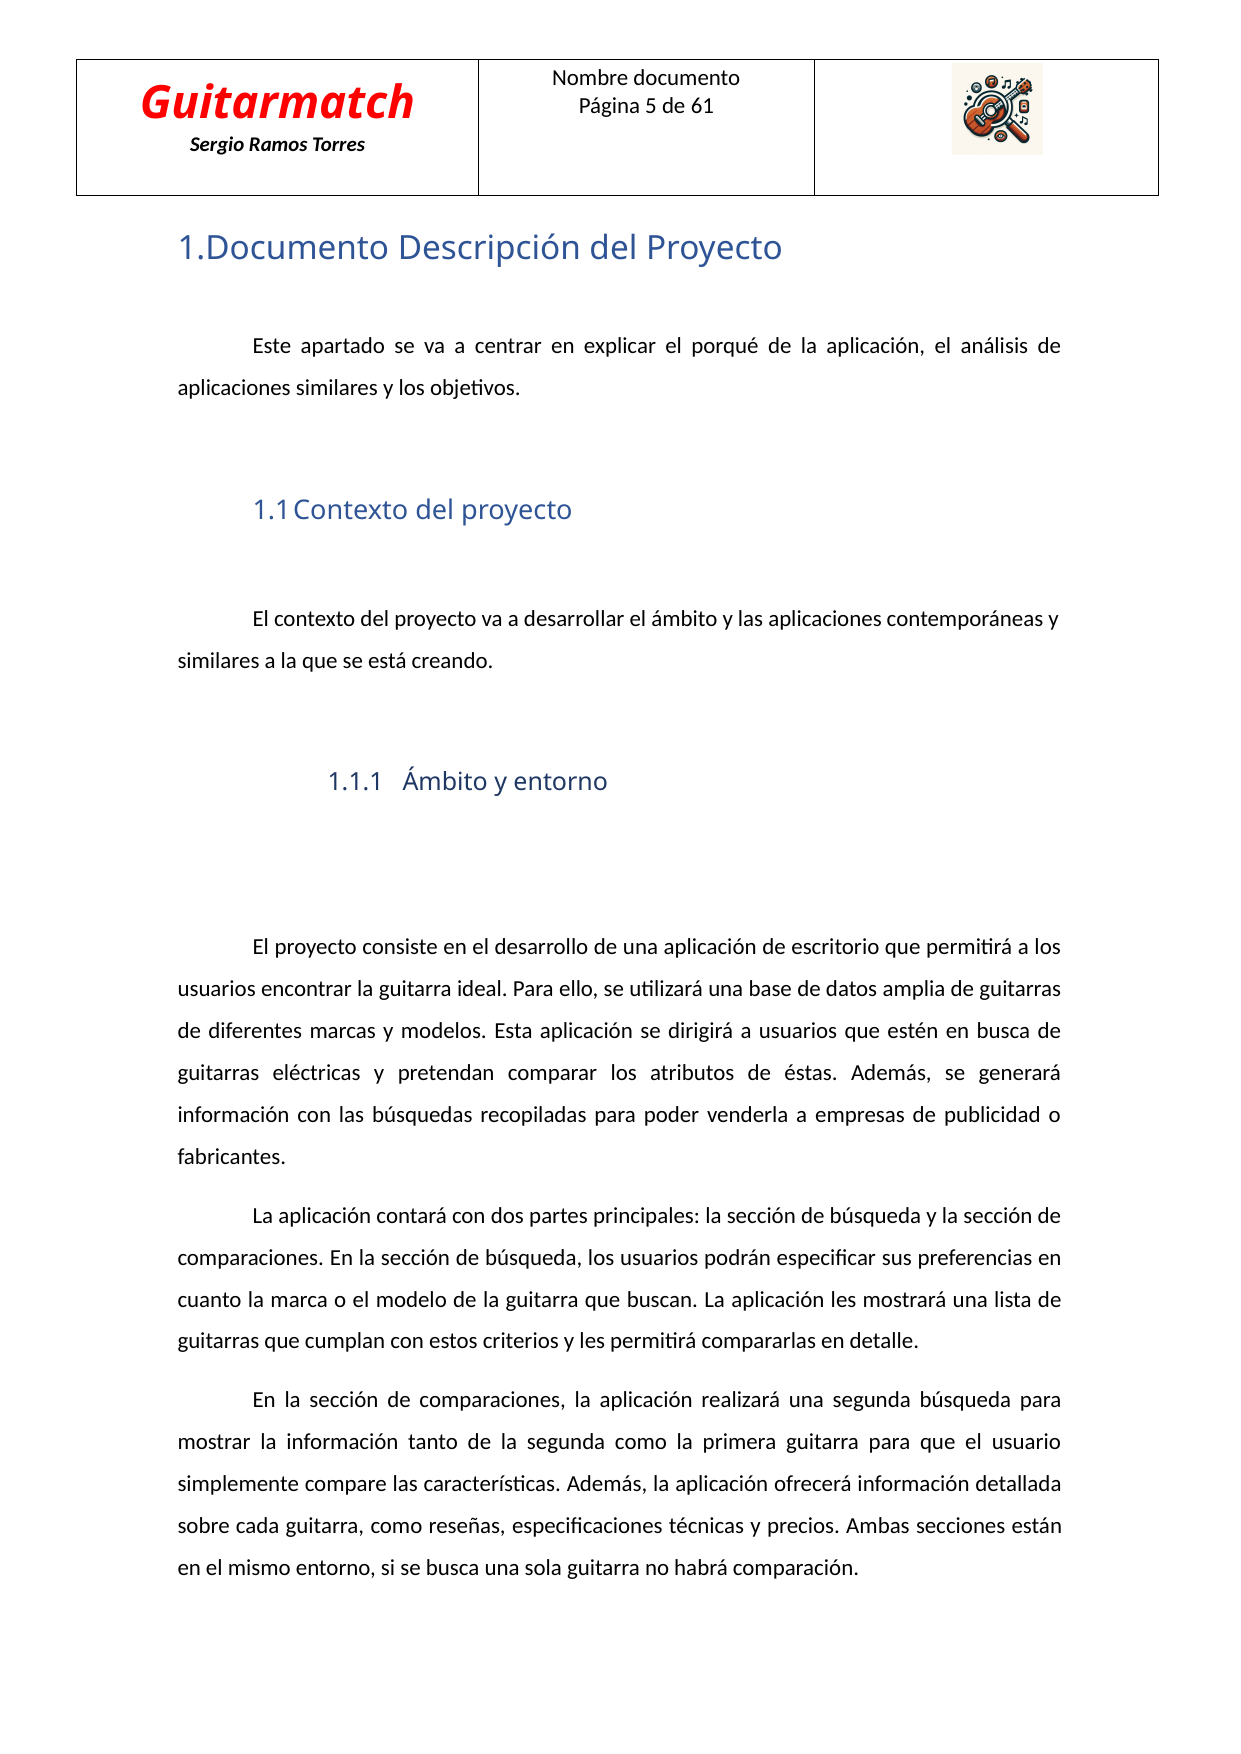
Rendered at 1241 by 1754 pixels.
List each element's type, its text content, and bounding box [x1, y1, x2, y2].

subtitle Contexto del proyecto [252, 491, 1063, 527]
text Este apartado se va a centrar en explicar el porqué de la aplicación, el análisis de aplicaciones similares y los objetivos. [177, 331, 1063, 401]
picture [951, 63, 1043, 155]
subtitle Ámbito y entorno [327, 764, 1063, 798]
text El contexto del proyecto va a desarrollar el ámbito y las aplicaciones contemporáneas y similares a la que se está creando. [177, 604, 1063, 674]
text El proyecto consiste en el desarrollo de una aplicación de escritorio que permitirá a los usuarios encontrar la guitarra ideal. Para ello, se utilizará una base de datos amplia de guitarras de diferentes marcas y modelos. Esta aplicación se dirigirá a usuarios que estén en busca de guitarras eléctricas y pretendan comparar los atributos de éstas. Además, se generará información con las búsquedas recopiladas para poder venderla a empresas de publicidad o fabricantes. [177, 932, 1063, 1170]
text La aplicación contará con dos partes principales: la sección de búsqueda y la sección de comparaciones. En la sección de búsqueda, los usuarios podrán especificar sus preferencias en cuanto la marca o el modelo de la guitarra que buscan. La aplicación les mostrará una lista de guitarras que cumplan con estos criterios y les permitirá compararlas en detalle. [177, 1201, 1063, 1355]
subtitle 1.Documento Descripción del Proyecto [177, 224, 1063, 269]
text En la sección de comparaciones, la aplicación realizará una segunda búsqueda para mostrar la información tanto de la segunda como la primera guitarra para que el usuario simplemente compare las características. Además, la aplicación ofrecerá información detallada sobre cada guitarra, como reseñas, especificaciones técnicas y precios. Ambas secciones están en el mismo entorno, si se busca una sola guitarra no habrá comparación. [177, 1385, 1063, 1581]
